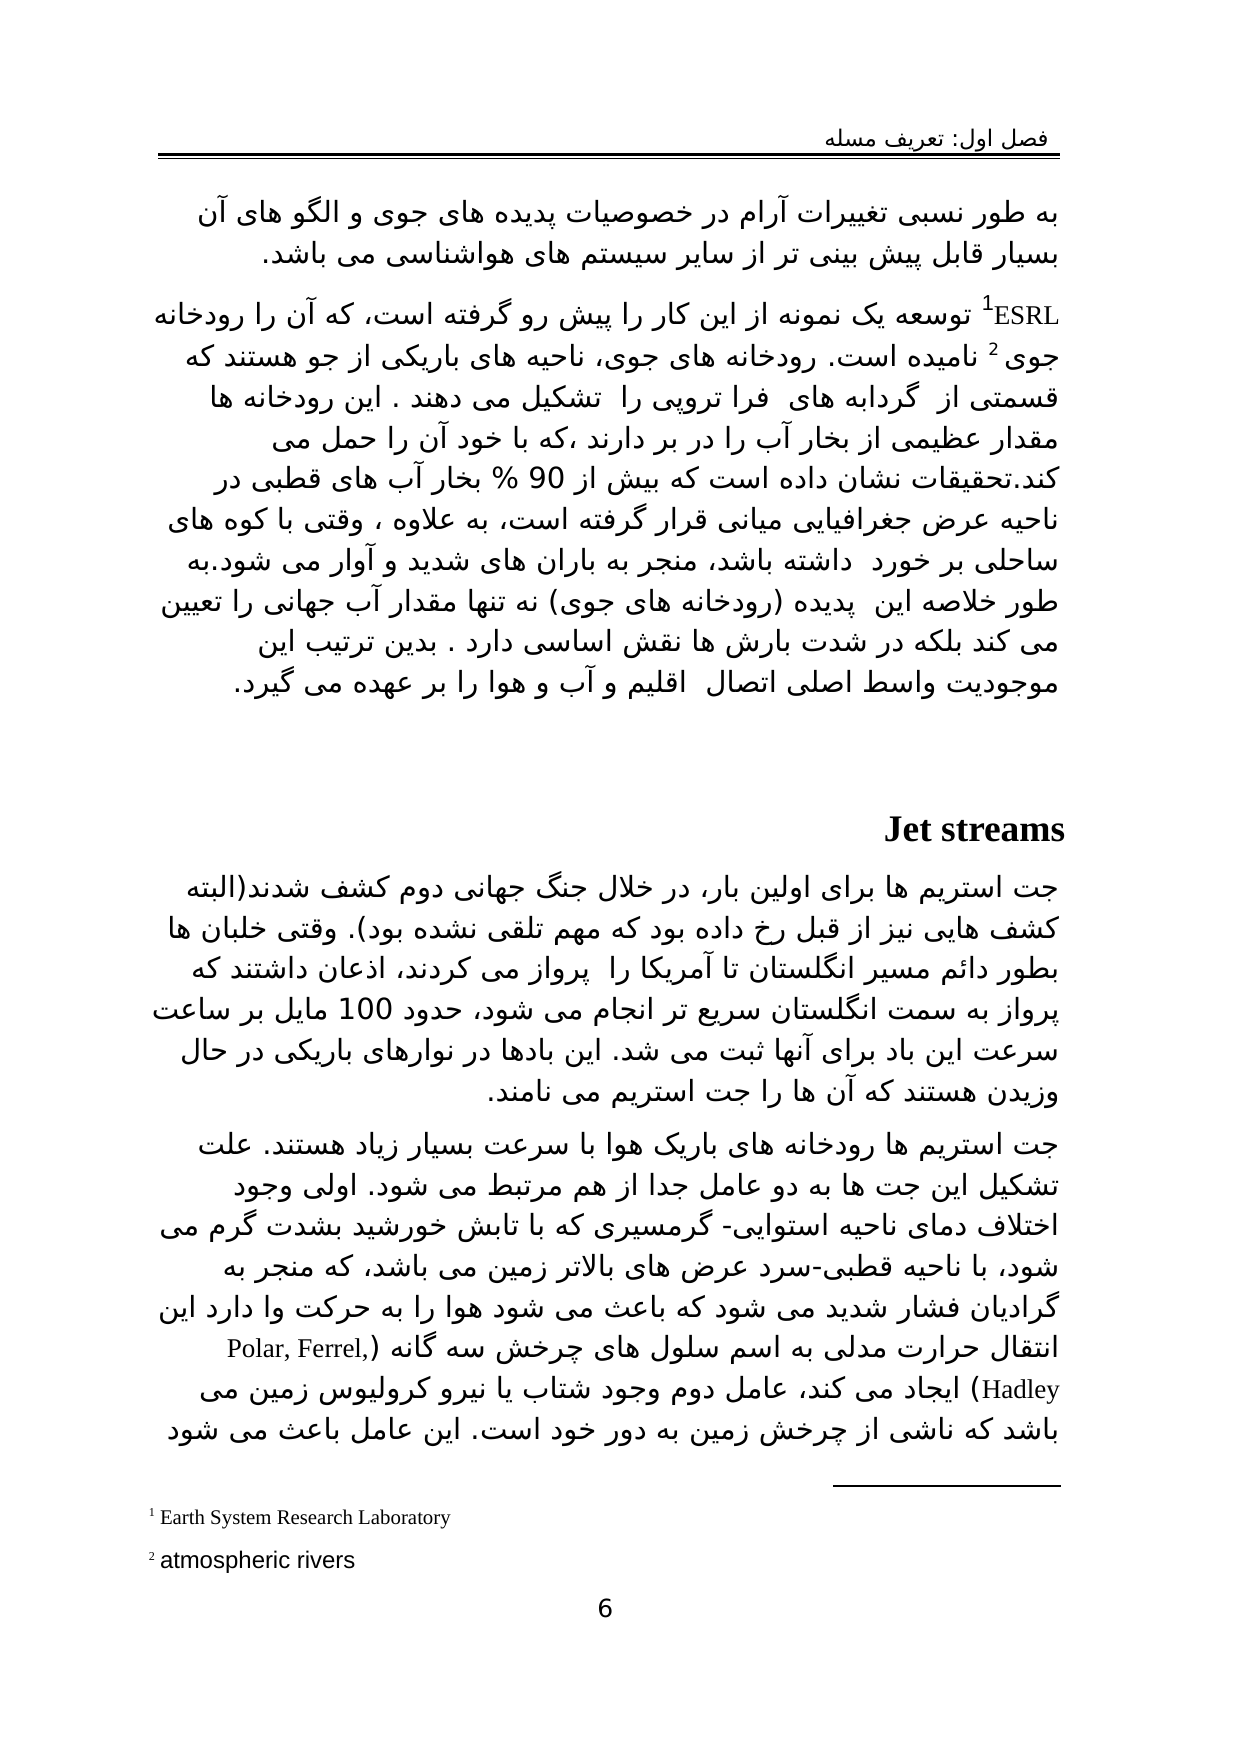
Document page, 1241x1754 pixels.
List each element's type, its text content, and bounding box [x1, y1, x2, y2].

text ESRL توسعه یک نمونه از این کار را پیش رو گرفته است، که آن را رودخانه جوی نامیده است. رودخانه های جوی، ناحیه های باریکی از جو هستند که قسمتی از گردابه های فرا تروپی را تشکیل می دهند . این رودخانه ها مقدار عظیمی از بخار آب را در بر دارند ،که با خود آن را حمل می کند.تحقیقات نشان داده است که بیش از 90 % بخار آب های قطبی در ناحیه عرض جغرافیایی میانی قرار گرفته است، به علاوه ، وقتی با کوه های ساحلی بر خورد داشته باشد، منجر به باران های شدید و آوار می شود.به طور خلاصه این پدیده (رودخانه های جوی) نه تنها مقدار آب جهانی را تعیین می کند بلکه در شدت بارش ها نقش اساسی دارد . بدین ترتیب این موجودیت واسط اصلی اتصال اقلیم و آب و هوا را بر عهده می گیرد. [150, 289, 1060, 699]
text جت استریم ها برای اولین بار، در خلال جنگ جهانی دوم کشف شدند(البته کشف هایی نیز از قبل رخ داده بود که مهم تلقی نشده بود). وقتی خلبان ها بطور دائم مسیر انگلستان تا آمریکا را پرواز می کردند، اذعان داشتند که پرواز به سمت انگلستان سریع تر انجام می شود، حدود 100 مایل بر ساعت سرعت این باد برای آنها ثبت می شد. این بادها در نوارهای باریکی در حال وزیدن هستند که آن ها را جت استریم می نامند. [150, 870, 1060, 1108]
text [150, 1127, 1060, 1446]
subtitle Jet streams [150, 806, 1066, 849]
text به طور نسبی تغییرات آرام در خصوصیات پدیده های جوی و الگو های آن بسیار قابل پیش بینی تر از سایر سیستم های هواشناسی می باشد. [150, 196, 1060, 270]
